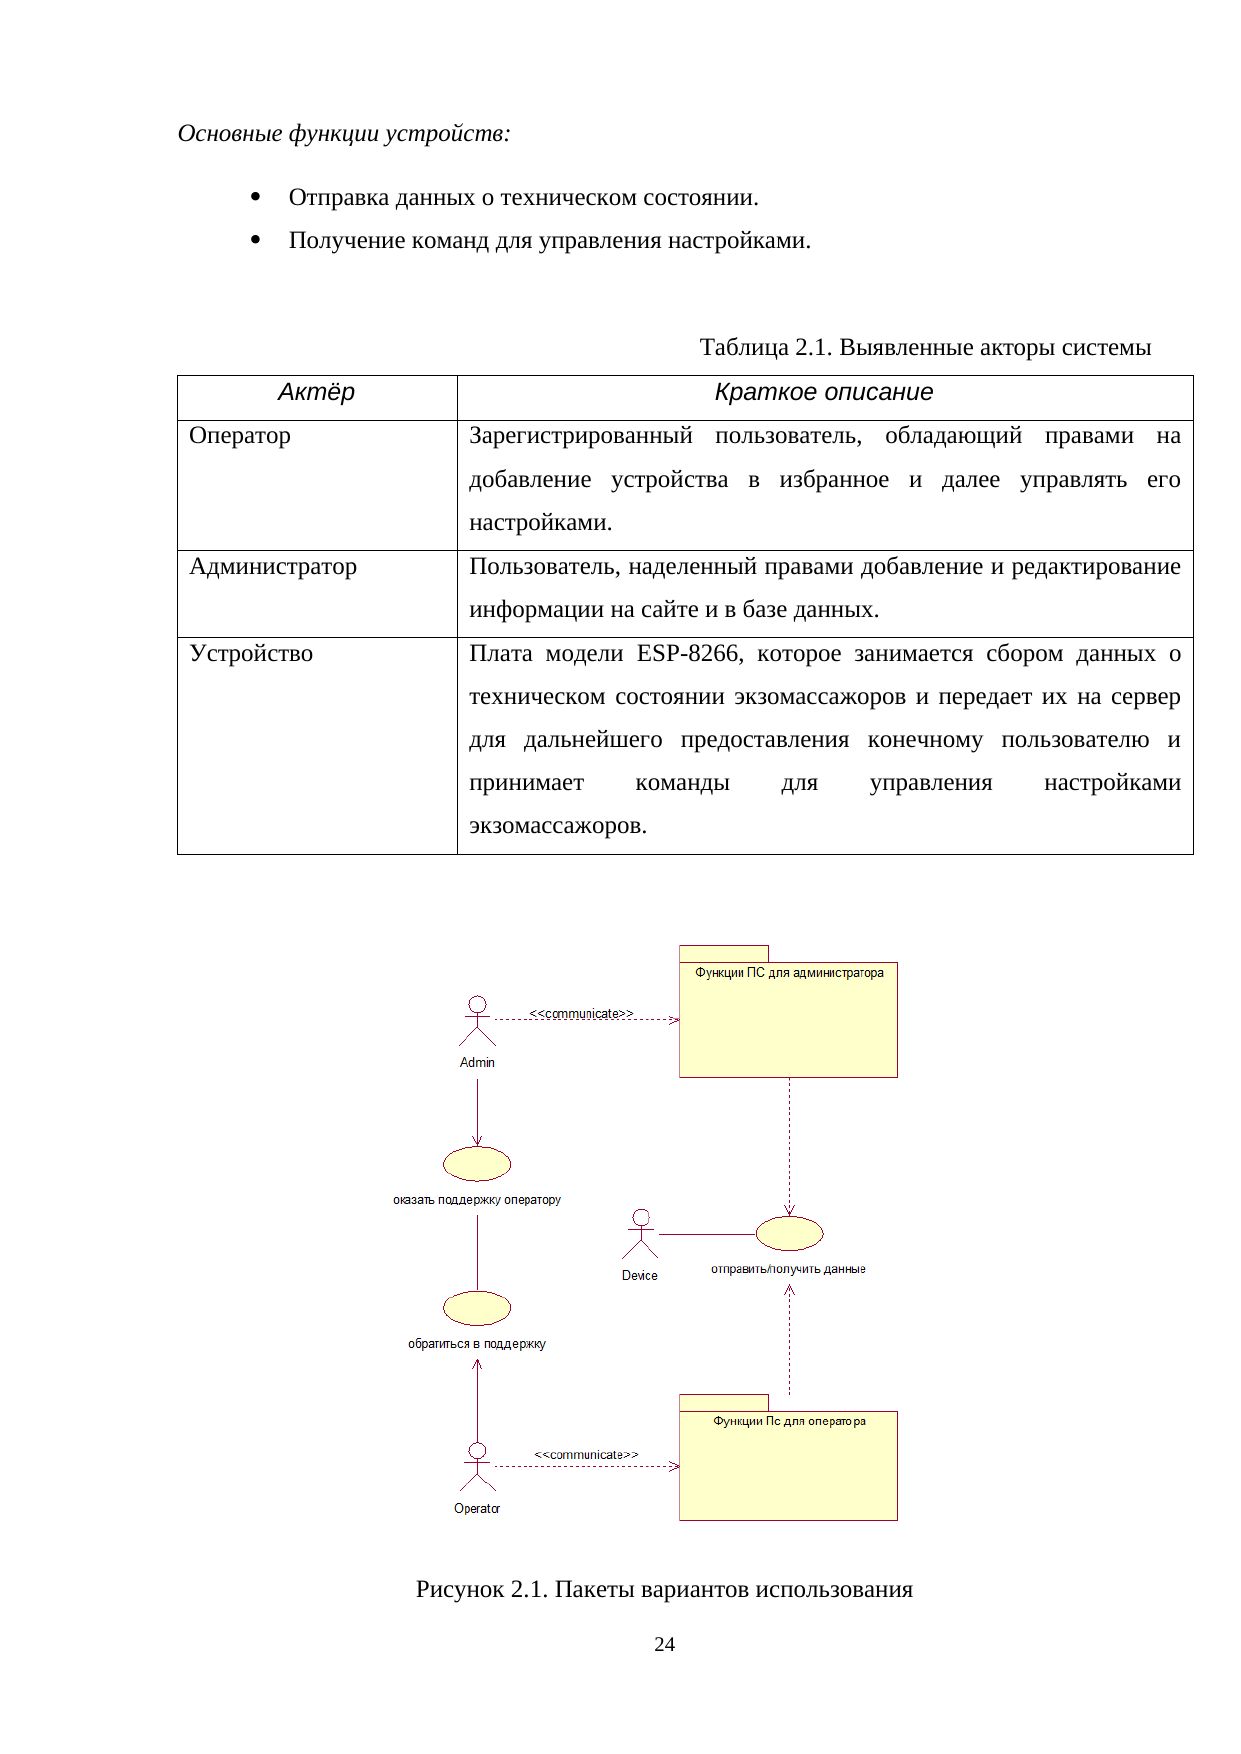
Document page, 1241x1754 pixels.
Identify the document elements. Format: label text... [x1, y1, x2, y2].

text Рисунок 2.1. Пакеты вариантов использования [177, 1574, 1152, 1602]
table_cell Устройство [178, 638, 457, 853]
table_cell Оператор [178, 421, 457, 550]
list Получение команд для управления настройками. [251, 225, 1152, 254]
text Основные функции устройств: [177, 118, 1152, 147]
table_cell Плата модели ESP-8266, которое занимается сбором данных о техническом состоянии экзомассажоров и передает их на сервер для дальнейшего предоставления конечному пользователю и принимает команды для управления настройками экзомассажоров. [458, 638, 1193, 853]
table_header Краткое описание [458, 376, 1193, 419]
list Отправка данных о техническом состоянии. [251, 182, 1152, 211]
table_cell Зарегистрированный пользователь, обладающий правами на добавление устройства в избранное и далее управлять его настройками. [458, 421, 1193, 550]
picture [376, 926, 953, 1545]
table_cell Пользователь, наделенный правами добавление и редактирование информации на сайте и в базе данных. [458, 551, 1193, 637]
table_header Актёр [178, 376, 457, 419]
list Таблица 2.1. Выявленные акторы системы [215, 332, 1152, 361]
table_cell Администратор [178, 551, 457, 637]
